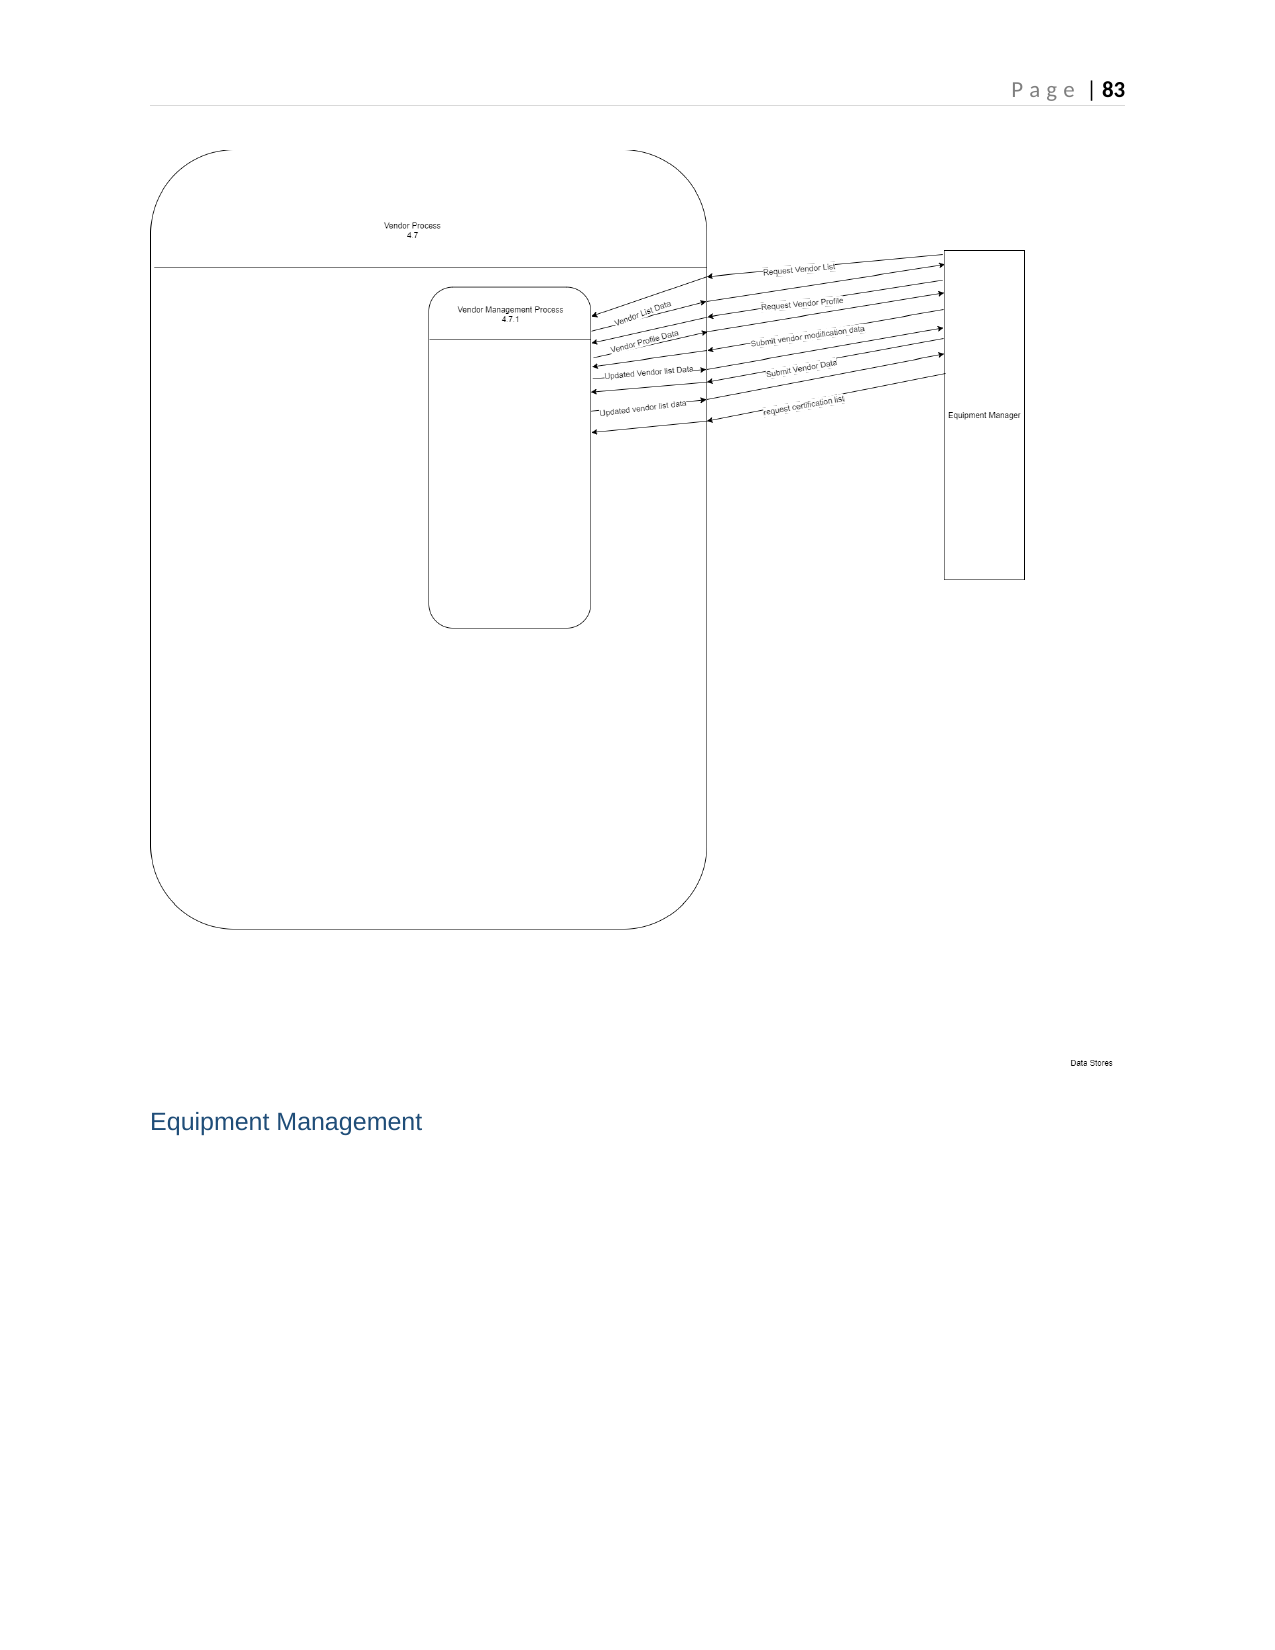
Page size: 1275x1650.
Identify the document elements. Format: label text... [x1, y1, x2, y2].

subtitle Equipment Management [150, 1107, 1125, 1135]
picture [150, 150, 1123, 1071]
